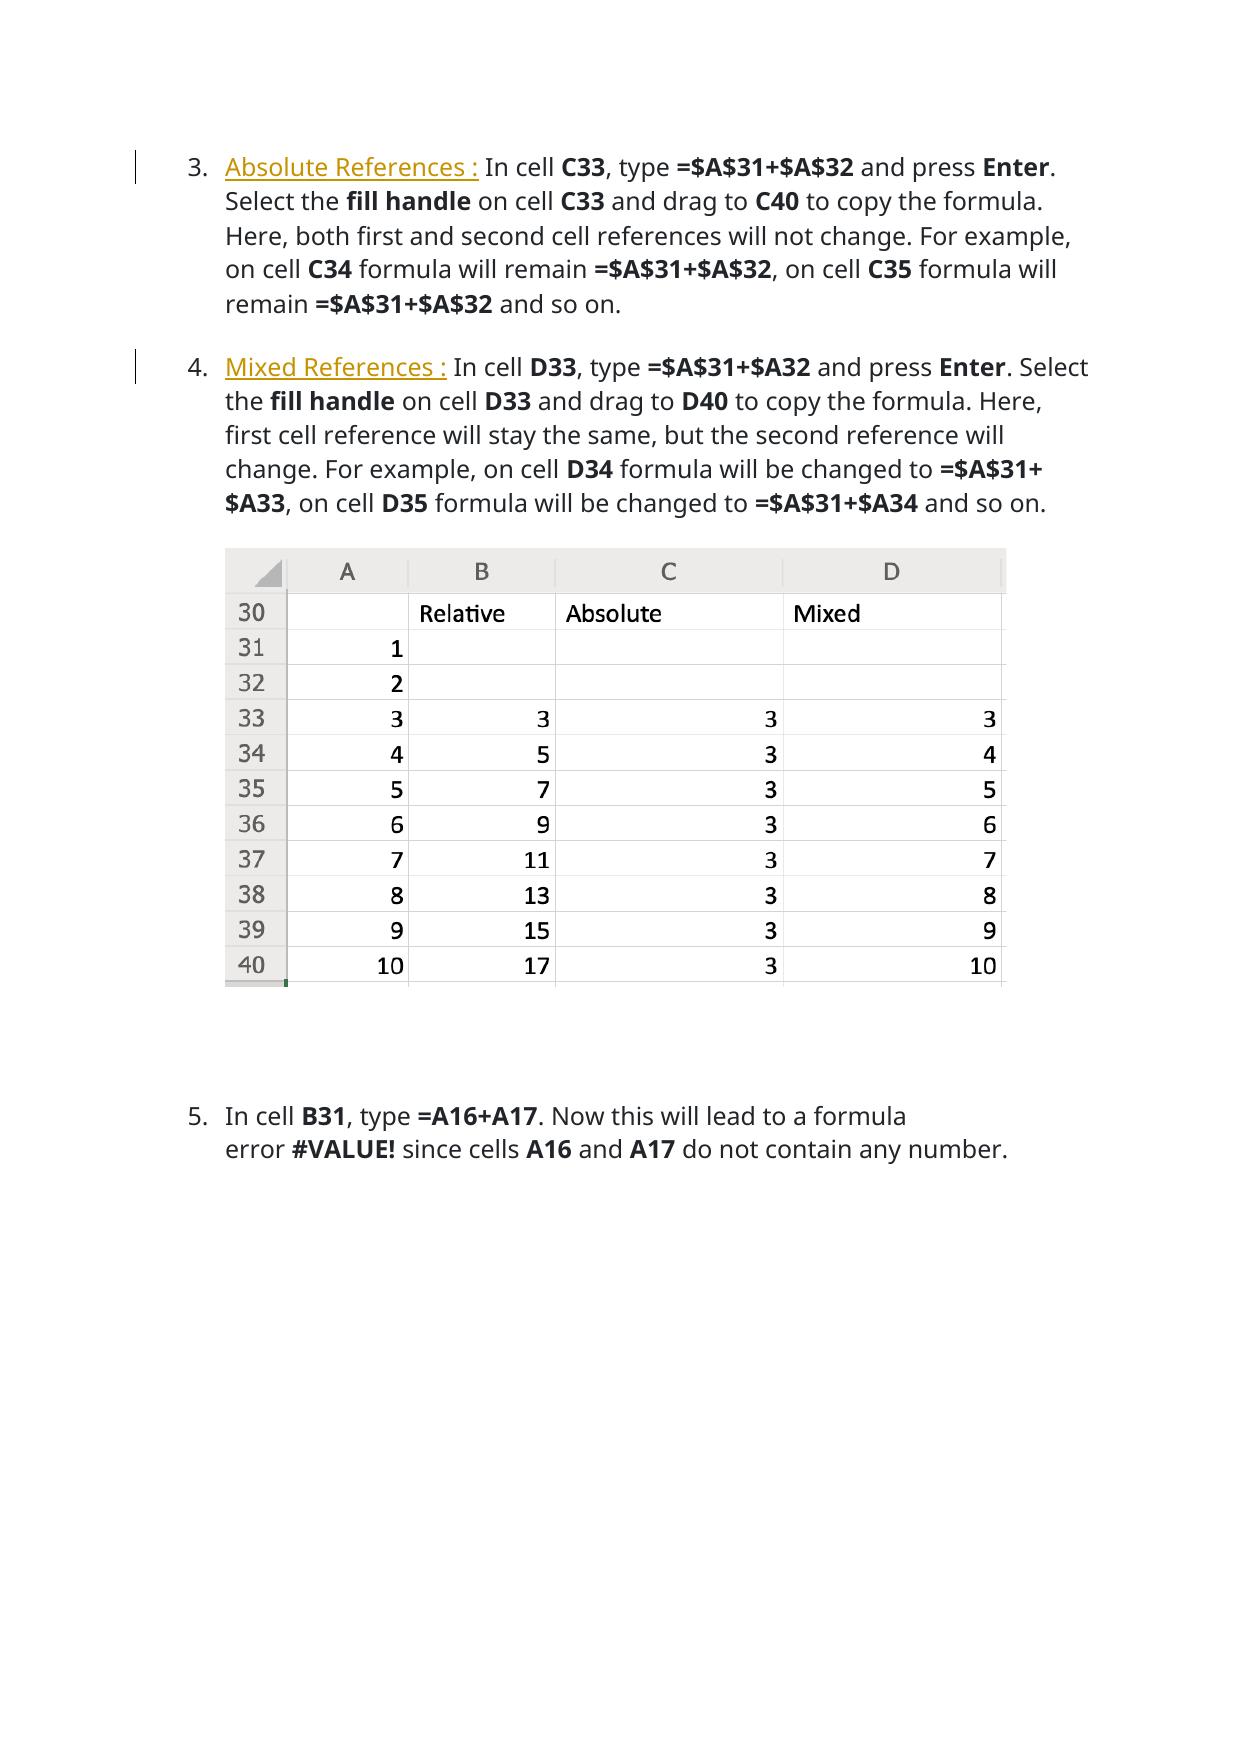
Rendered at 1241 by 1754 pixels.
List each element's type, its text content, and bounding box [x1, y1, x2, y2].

list In cell B31, type =A16+A17. Now this will lead to a formula error #VALUE! since cells A16 and A17 do not contain any number. [187, 1098, 1090, 1166]
list In cell D33, type =$A$31+$A32 and press Enter. Select the fill handle on cell D33 and drag to D40 to copy the formula. Here, first cell reference will stay the same, but the second reference will change. For example, on cell D34 formula will be changed to =$A$31+$A33, on cell D35 formula will be changed to =$A$31+$A34 and so on. [187, 349, 1090, 520]
picture [225, 548, 1007, 987]
list In cell C33, type =$A$31+$A$32 and press Enter. Select the fill handle on cell C33 and drag to C40 to copy the formula. Here, both first and second cell references will not change. For example, on cell C34 formula will remain =$A$31+$A$32, on cell C35 formula will remain =$A$31+$A$32 and so on. [187, 150, 1090, 320]
